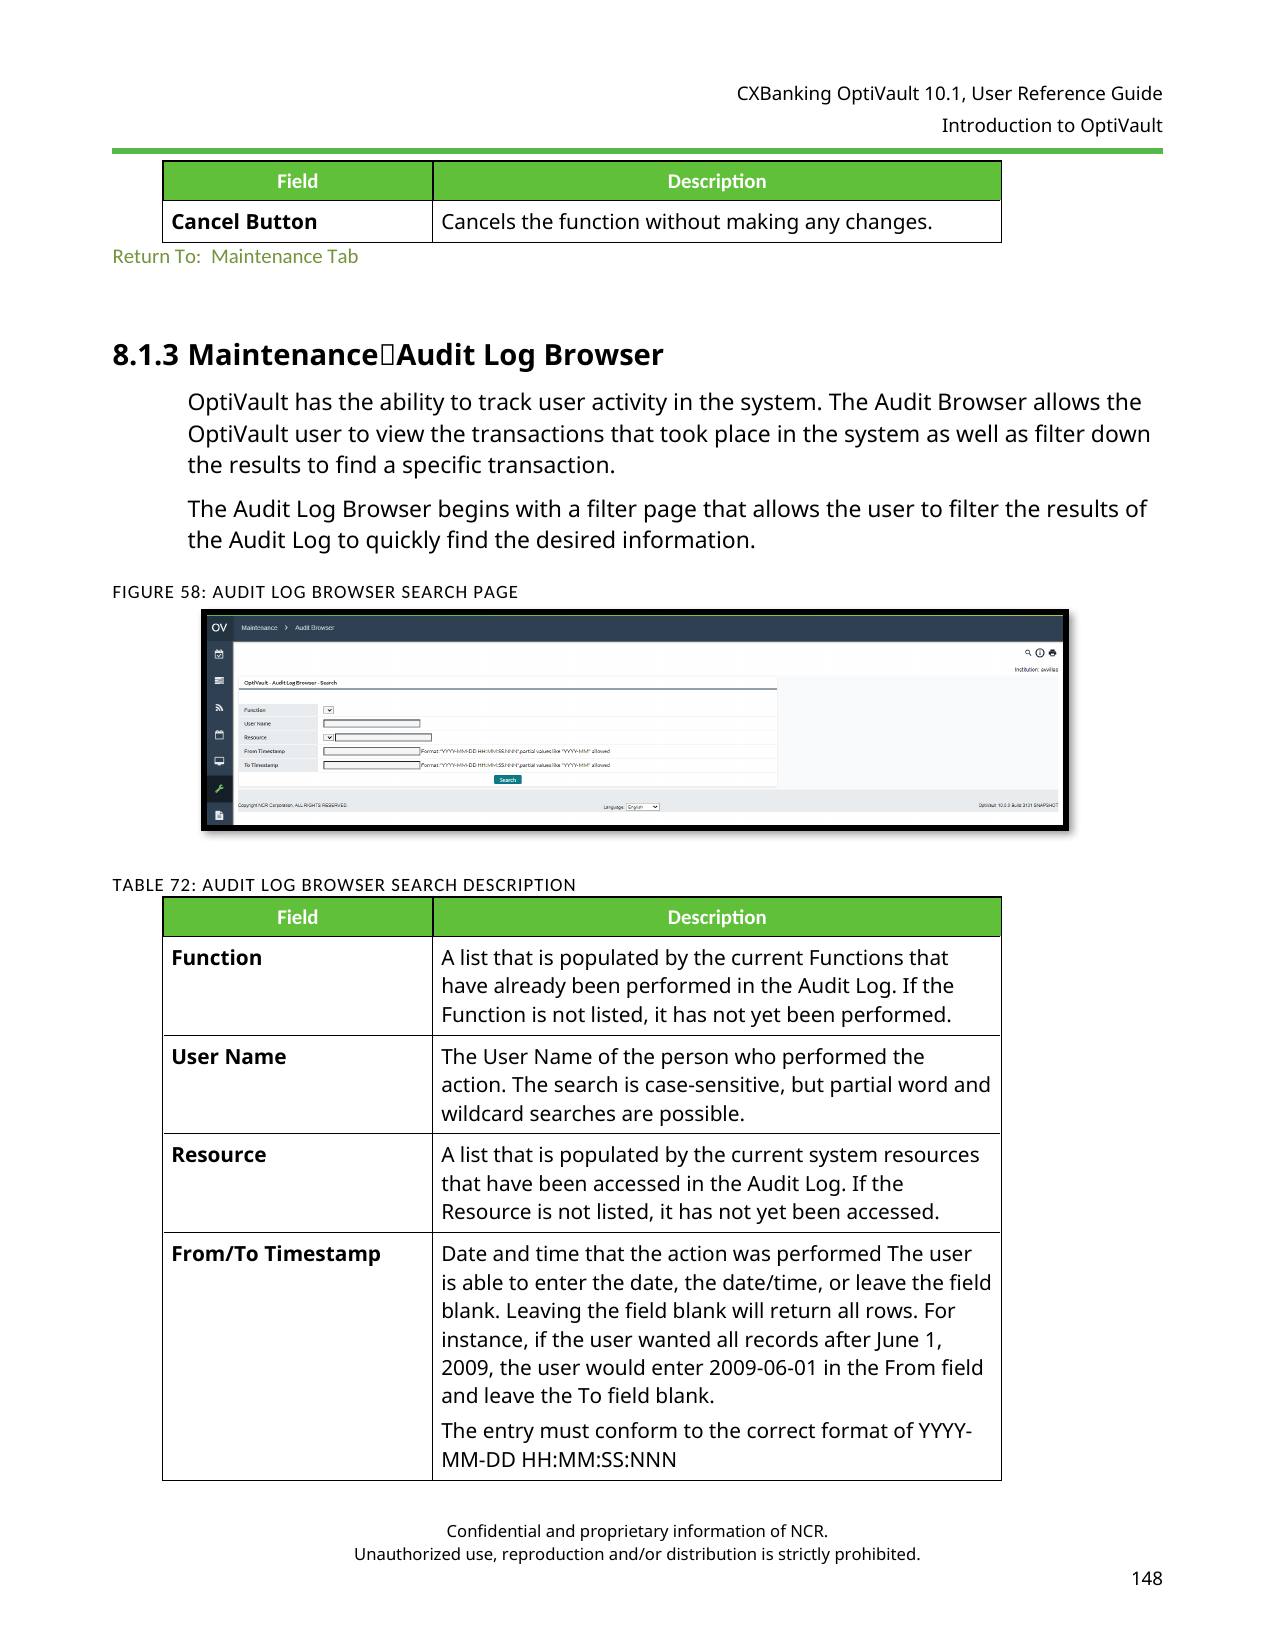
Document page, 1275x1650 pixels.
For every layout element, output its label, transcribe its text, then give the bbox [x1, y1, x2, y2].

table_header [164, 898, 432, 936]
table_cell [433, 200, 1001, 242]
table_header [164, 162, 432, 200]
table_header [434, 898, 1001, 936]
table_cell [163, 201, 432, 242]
text OptiVault has the ability to track user activity in the system. The Audit Browser allows the OptiVault user to view the transactions that took place in the system as well as filter down the results to find a specific transaction. [187, 386, 1163, 480]
text The Audit Log Browser begins with a filter page that allows the user to filter the results of the Audit Log to quickly find the desired information. [187, 492, 1163, 555]
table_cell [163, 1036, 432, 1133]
text Return To: Maintenance Tab [112, 243, 1163, 268]
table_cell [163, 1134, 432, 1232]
subtitle MaintenanceAudit Log Browser [112, 334, 1163, 374]
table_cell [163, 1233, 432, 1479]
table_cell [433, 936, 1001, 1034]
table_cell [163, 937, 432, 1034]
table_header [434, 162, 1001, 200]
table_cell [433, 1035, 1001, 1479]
picture [207, 615, 1063, 825]
